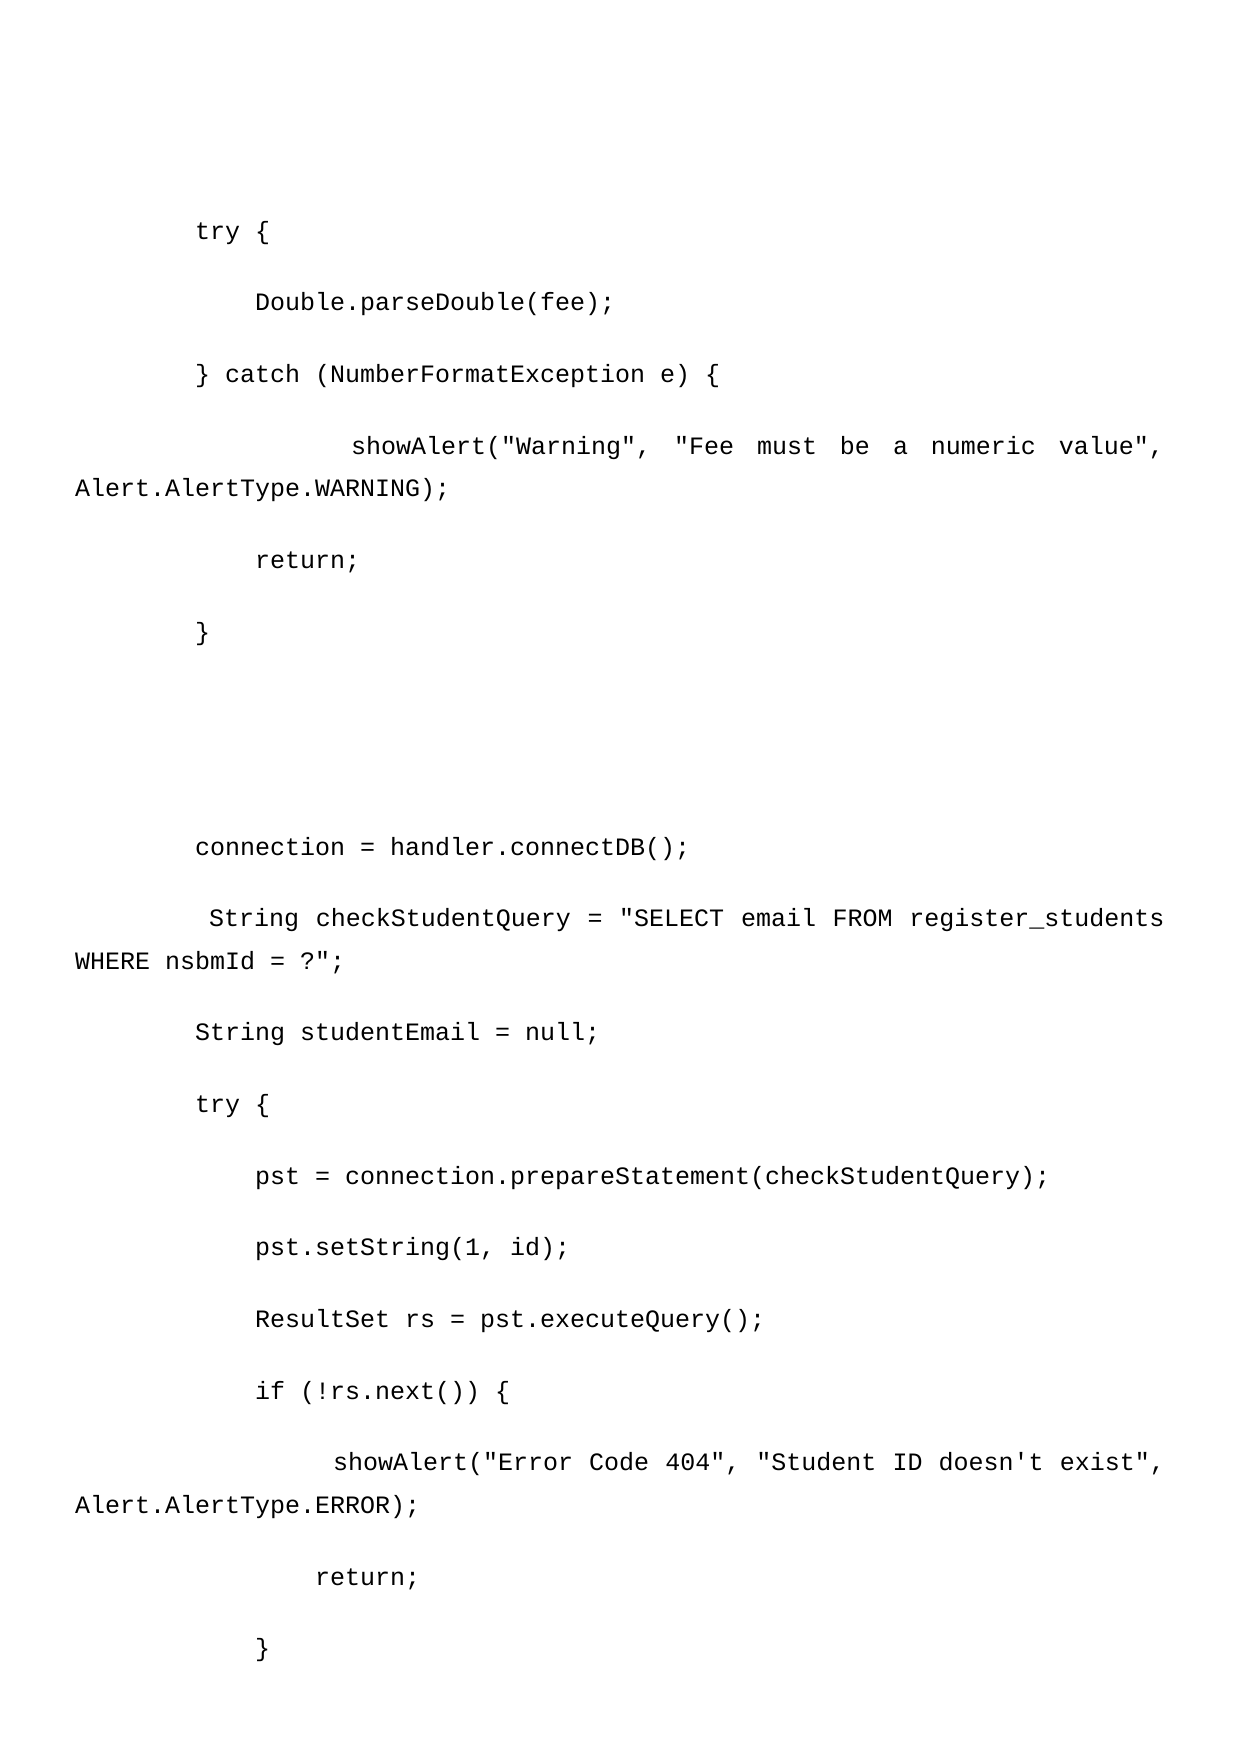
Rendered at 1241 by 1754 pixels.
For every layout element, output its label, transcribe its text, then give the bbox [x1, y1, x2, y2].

text try { [75, 1092, 1165, 1120]
text return; [75, 1564, 1165, 1592]
text } [75, 619, 1165, 647]
text try { [75, 218, 1165, 247]
text return; [75, 547, 1165, 576]
text pst.setString(1, id); [75, 1235, 1165, 1263]
text } [75, 1636, 1165, 1664]
text if (!rs.next()) { [75, 1378, 1165, 1407]
text showAlert("Warning", "Fee must be a numeric value", Alert.AlertType.WARNING); [75, 433, 1165, 504]
text ResultSet rs = pst.executeQuery(); [75, 1307, 1165, 1335]
text connection = handler.connectDB(); [75, 834, 1165, 862]
text } catch (NumberFormatException e) { [75, 362, 1165, 390]
text showAlert("Error Code 404", "Student ID doesn't exist", Alert.AlertType.ERROR); [75, 1450, 1165, 1521]
text pst = connection.prepareStatement(checkStudentQuery); [75, 1163, 1165, 1192]
text Double.parseDouble(fee); [75, 290, 1165, 318]
text String checkStudentQuery = "SELECT email FROM register_students WHERE nsbmId = ?"; [75, 906, 1165, 977]
text String studentEmail = null; [75, 1020, 1165, 1048]
